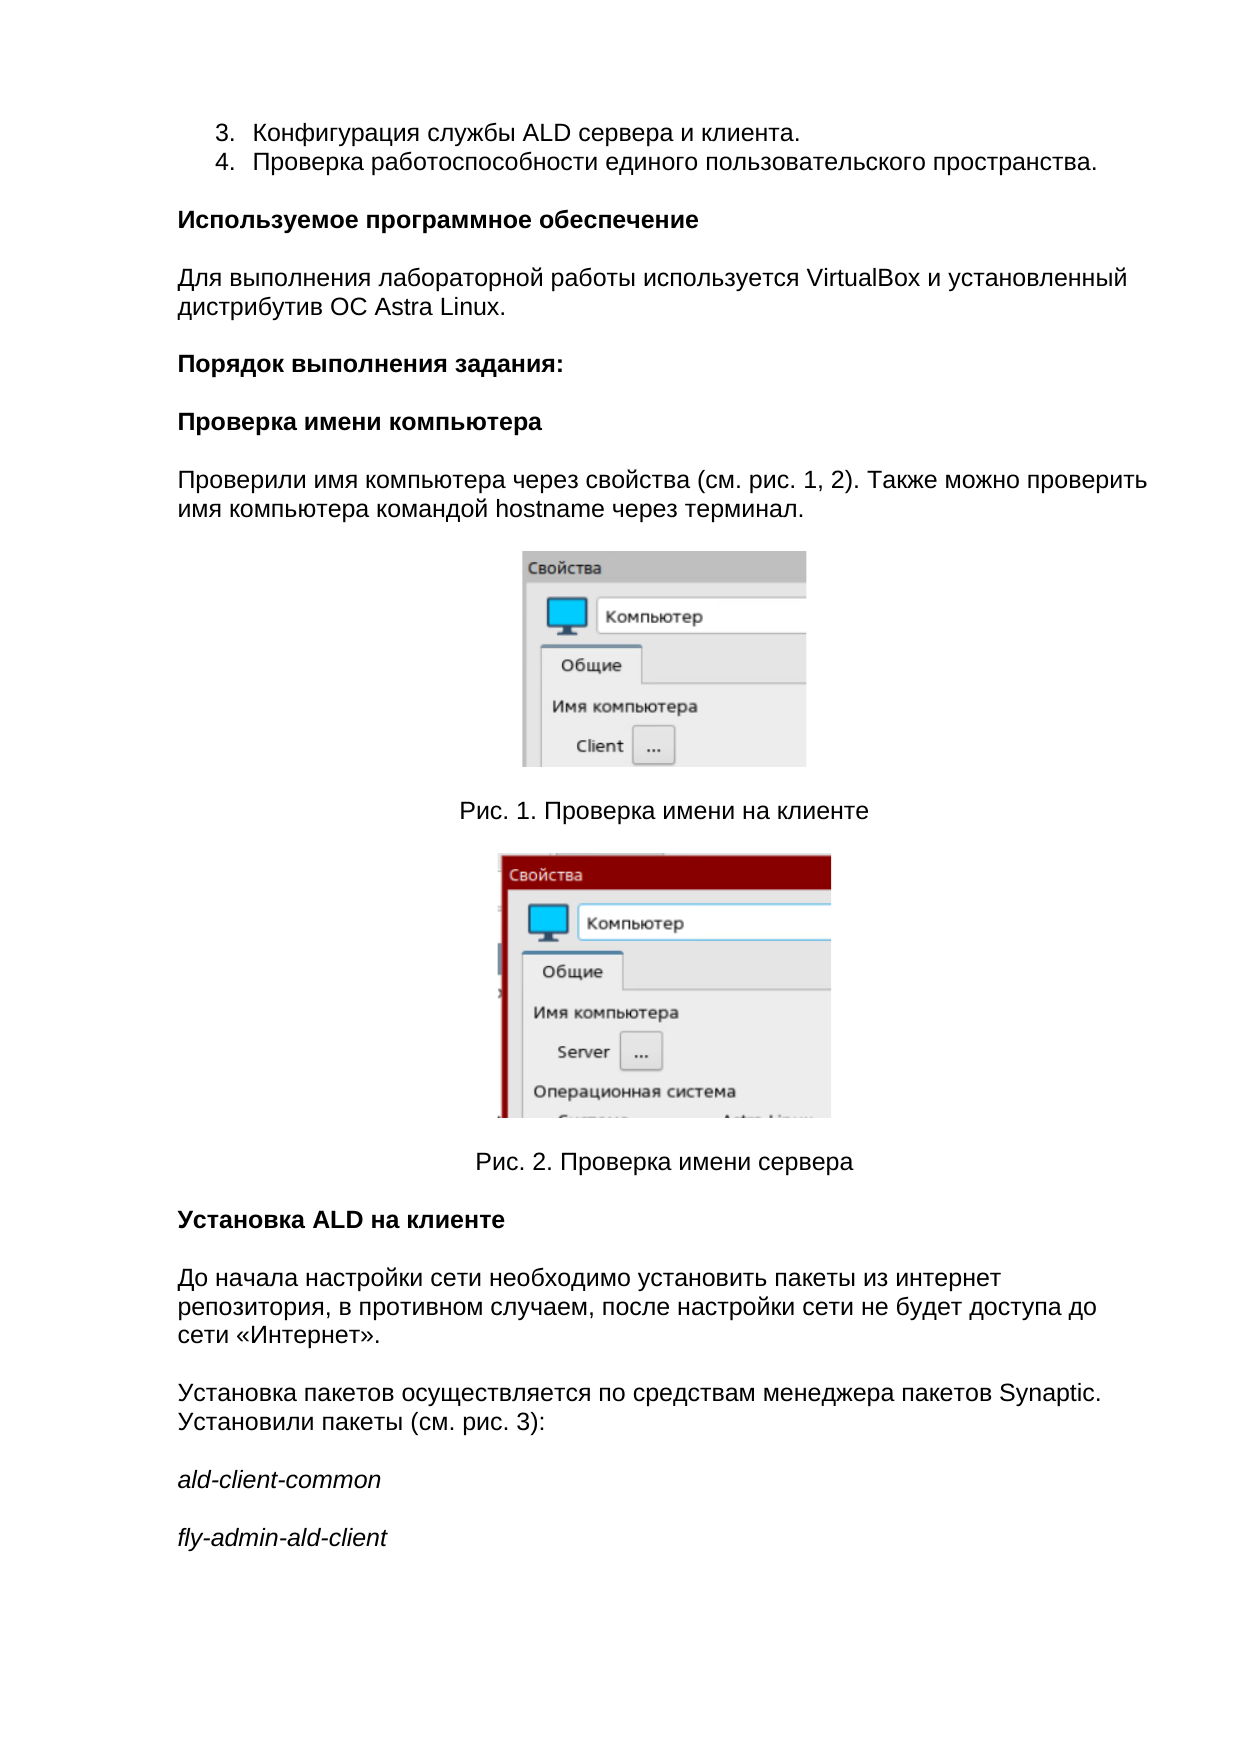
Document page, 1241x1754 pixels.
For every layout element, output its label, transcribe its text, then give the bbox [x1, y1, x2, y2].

text fly-admin-ald-client [177, 1523, 1152, 1552]
text Для выполнения лабораторной работы используется VirtualBox и установленный дистрибутив ОС Astra Linux. [177, 263, 1152, 320]
picture [497, 853, 832, 1118]
text Установка пакетов осуществляется по средствам менеджера пакетов Synaptic. Установили пакеты (см. рис. 3): [177, 1378, 1152, 1436]
text Рис. 2. Проверка имени сервера [177, 1147, 1152, 1176]
text Проверили имя компьютера через свойства (см. рис. 1, 2). Также можно проверить имя компьютера командой hostname через терминал. [177, 465, 1152, 523]
text Установка ALD на клиенте [177, 1205, 1152, 1234]
list Конфигурация службы ALD сервера и клиента. [215, 118, 1152, 147]
text До начала настройки сети необходимо установить пакеты из интернет репозитория, в противном случаем, после настройки сети не будет доступа до сети «Интернет». [177, 1263, 1152, 1349]
text Порядок выполнения задания: [177, 349, 1152, 378]
list Проверка работоспособности единого пользовательского пространства. [215, 147, 1152, 176]
text Рис. 1. Проверка имени на клиенте [177, 796, 1152, 825]
text Проверка имени компьютера [177, 407, 1152, 436]
text ald-client-common [177, 1465, 1152, 1494]
picture [522, 551, 807, 767]
text Используемое программное обеспечение [177, 205, 1152, 233]
